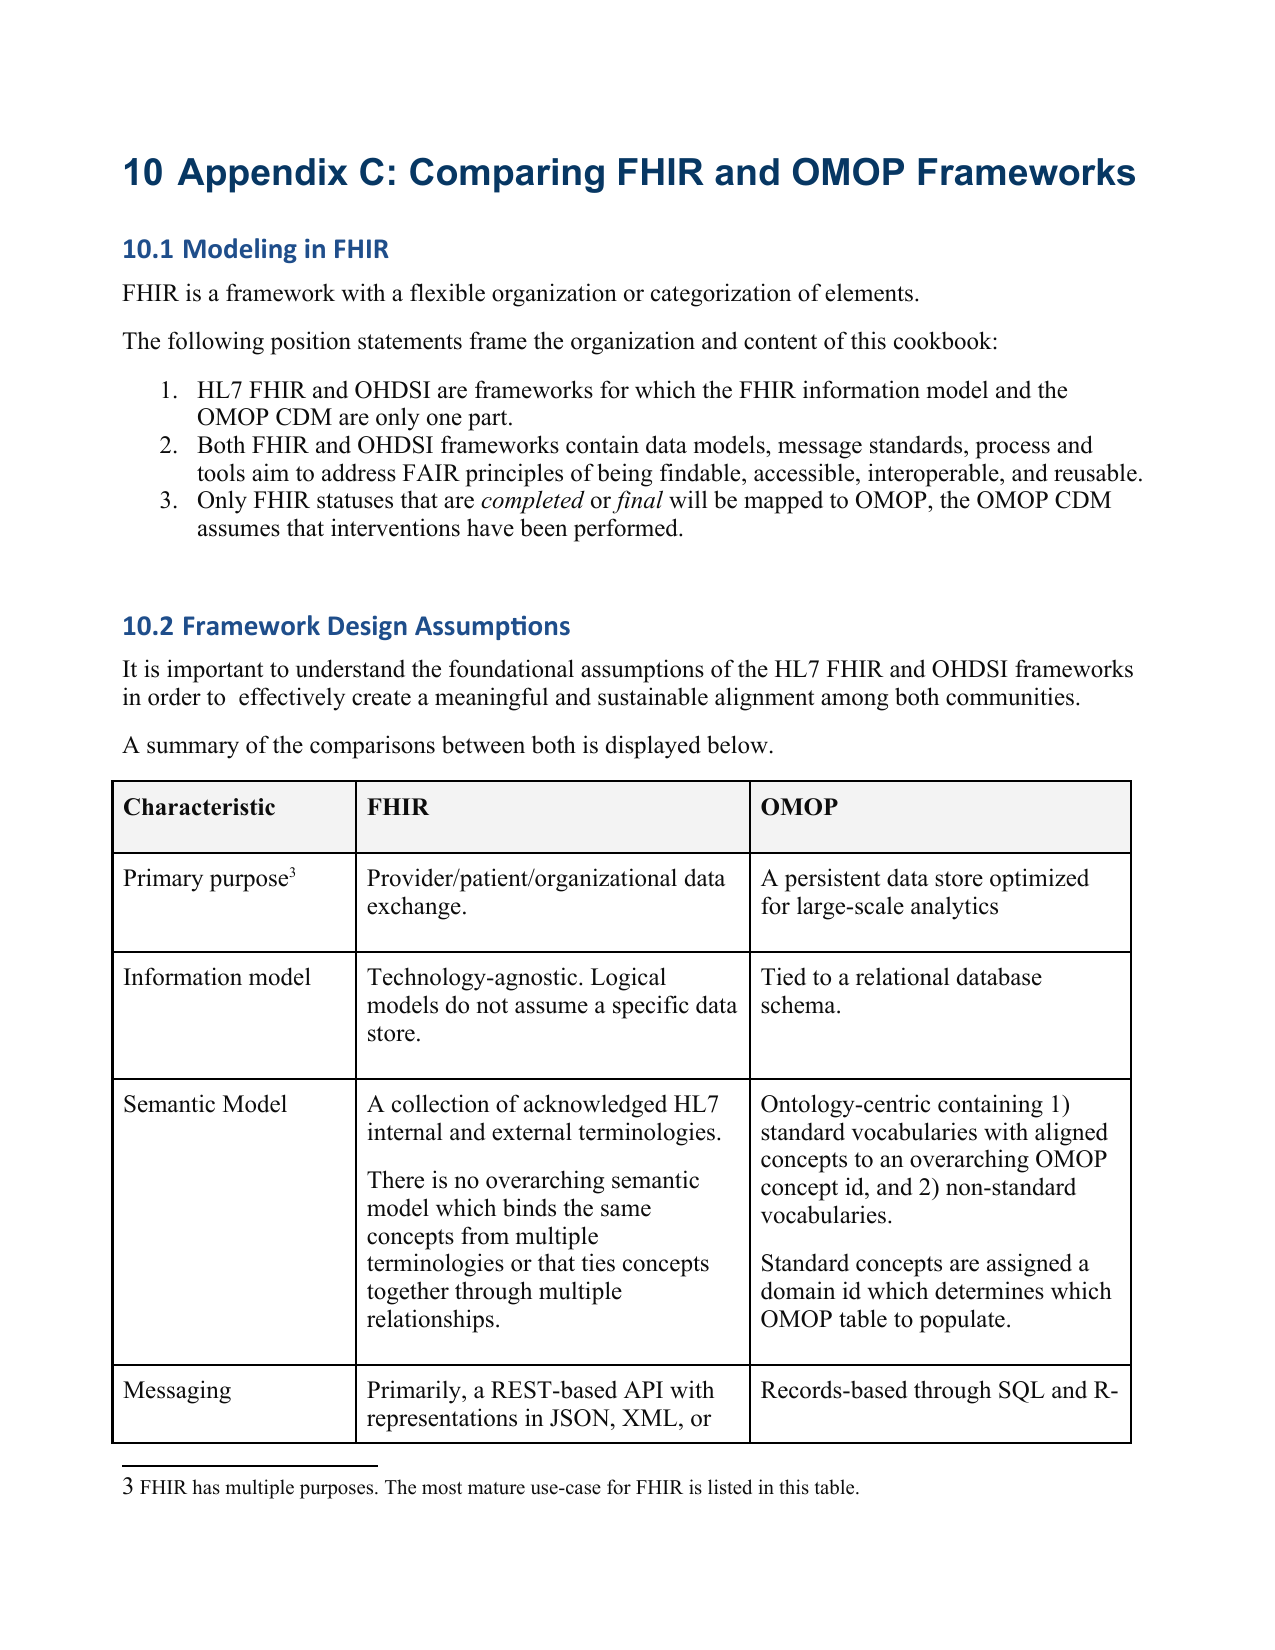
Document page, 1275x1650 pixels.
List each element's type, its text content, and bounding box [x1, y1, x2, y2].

text It is important to understand the foundational assumptions of the HL7 FHIR and OHDSI frameworks in order to effectively create a meaningful and sustainable alignment among both communities. [122, 655, 1144, 711]
table_cell A collection of acknowledged HL7 internal and external terminologies. There is no overarching semantic model which binds the same concepts from multiple terminologies or that ties concepts together through multiple relationships. [357, 1080, 749, 1364]
table_cell Provider/patient/organizational data exchange. [357, 854, 749, 951]
table_header OMOP [751, 782, 1130, 852]
table_cell Technology-agnostic. Logical models do not assume a specific data store. [357, 953, 749, 1078]
table_cell Information model [114, 953, 355, 1078]
table_cell Primary purpose [114, 854, 355, 951]
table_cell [751, 1366, 1130, 1442]
subtitle Appendix C: Comparing FHIR and OMOP Frameworks [122, 150, 1144, 193]
table_header Characteristic [114, 782, 355, 852]
subtitle Modeling in FHIR [122, 231, 1144, 266]
table_header FHIR [357, 782, 749, 852]
list Only FHIR statuses that are completed or final will be mapped to OMOP, the OMOP CDM assumes that interventions have been performed. [159, 487, 1144, 542]
table_cell Ontology-centric containing 1) standard vocabularies with aligned concepts to an overarching OMOP concept id, and 2) non-standard vocabularies. Standard concepts are assigned a domain id which determines which OMOP table to populate. [751, 1080, 1130, 1364]
text FHIR is a framework with a flexible organization or categorization of elements. [122, 279, 1144, 306]
table_cell Semantic Model [114, 1080, 355, 1364]
text The following position statements frame the organization and content of this cookbook: [122, 327, 1144, 355]
table_cell Tied to a relational database schema. [751, 953, 1130, 1078]
text A summary of the comparisons between both is displayed below. [122, 732, 1144, 759]
list HL7 FHIR and OHDSI are frameworks for which the FHIR information model and the OMOP CDM are only one part. [159, 376, 1144, 431]
table_cell Messaging [114, 1366, 355, 1442]
table_cell A persistent data store optimized for large-scale analytics [751, 854, 1130, 951]
subtitle Framework Design Assumptions [122, 607, 1144, 643]
list Both FHIR and OHDSI frameworks contain data models, message standards, process and tools aim to address FAIR principles of being findable, accessible, interoperable, and reusable. [159, 431, 1144, 487]
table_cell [357, 1366, 749, 1442]
